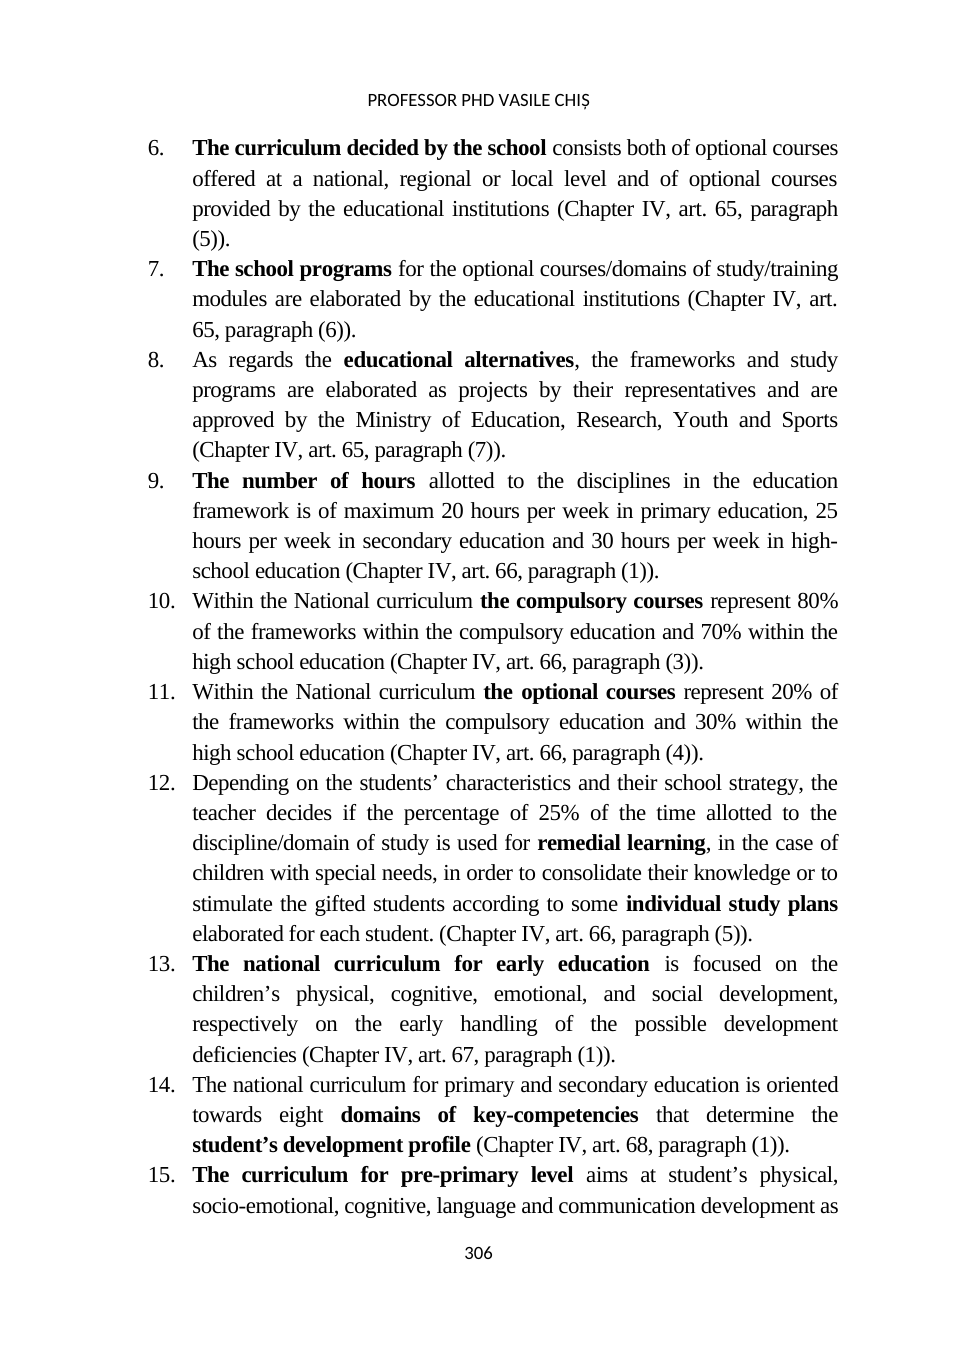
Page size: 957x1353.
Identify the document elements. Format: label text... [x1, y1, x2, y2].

list Depending on the students’ characteristics and their school strategy, the teacher decides if the percentage of 25% of the time allotted to the discipline/domain of study is used for remedial learning, in the case of children with special needs, in order to consolidate their knowledge or to stimulate the gifted students according to some individual study plans elaborated for each student. (Chapter IV, art. 66, paragraph (5)). [148, 769, 838, 946]
list The number of hours allotted to the disciplines in the education framework is of maximum 20 hours per week in primary education, 25 hours per week in secondary education and 30 hours per week in high-school education (Chapter IV, art. 66, paragraph (1)). [148, 467, 838, 584]
list Within the National curriculum the compulsory courses represent 80% of the frameworks within the compulsory education and 70% within the high school education (Chapter IV, art. 66, paragraph (3)). [148, 588, 838, 674]
list The national curriculum for early education is focused on the children’s physical, cognitive, emotional, and social development, respectively on the early handling of the possible development deficiencies (Chapter IV, art. 67, paragraph (1)). [148, 950, 838, 1067]
list The school programs for the optional courses/domains of study/training modules are elaborated by the educational institutions (Chapter IV, art. 65, paragraph (6)). [148, 255, 838, 342]
list The national curriculum for primary and secondary education is oriented towards eight domains of key-competencies that determine the student’s development profile (Chapter IV, art. 68, paragraph (1)). [148, 1071, 838, 1158]
list Within the National curriculum the optional courses represent 20% of the frameworks within the compulsory education and 30% within the high school education (Chapter IV, art. 66, paragraph (4)). [148, 678, 838, 765]
list The curriculum decided by the school consists both of optional courses offered at a national, regional or local level and of optional courses provided by the educational institutions (Chapter IV, art. 65, paragraph (5)). [148, 134, 838, 251]
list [148, 1162, 838, 1218]
list As regards the educational alternatives, the frameworks and study programs are elaborated as projects by their representatives and are approved by the Ministry of Education, Research, Youth and Sports (Chapter IV, art. 65, paragraph (7)). [148, 346, 838, 463]
